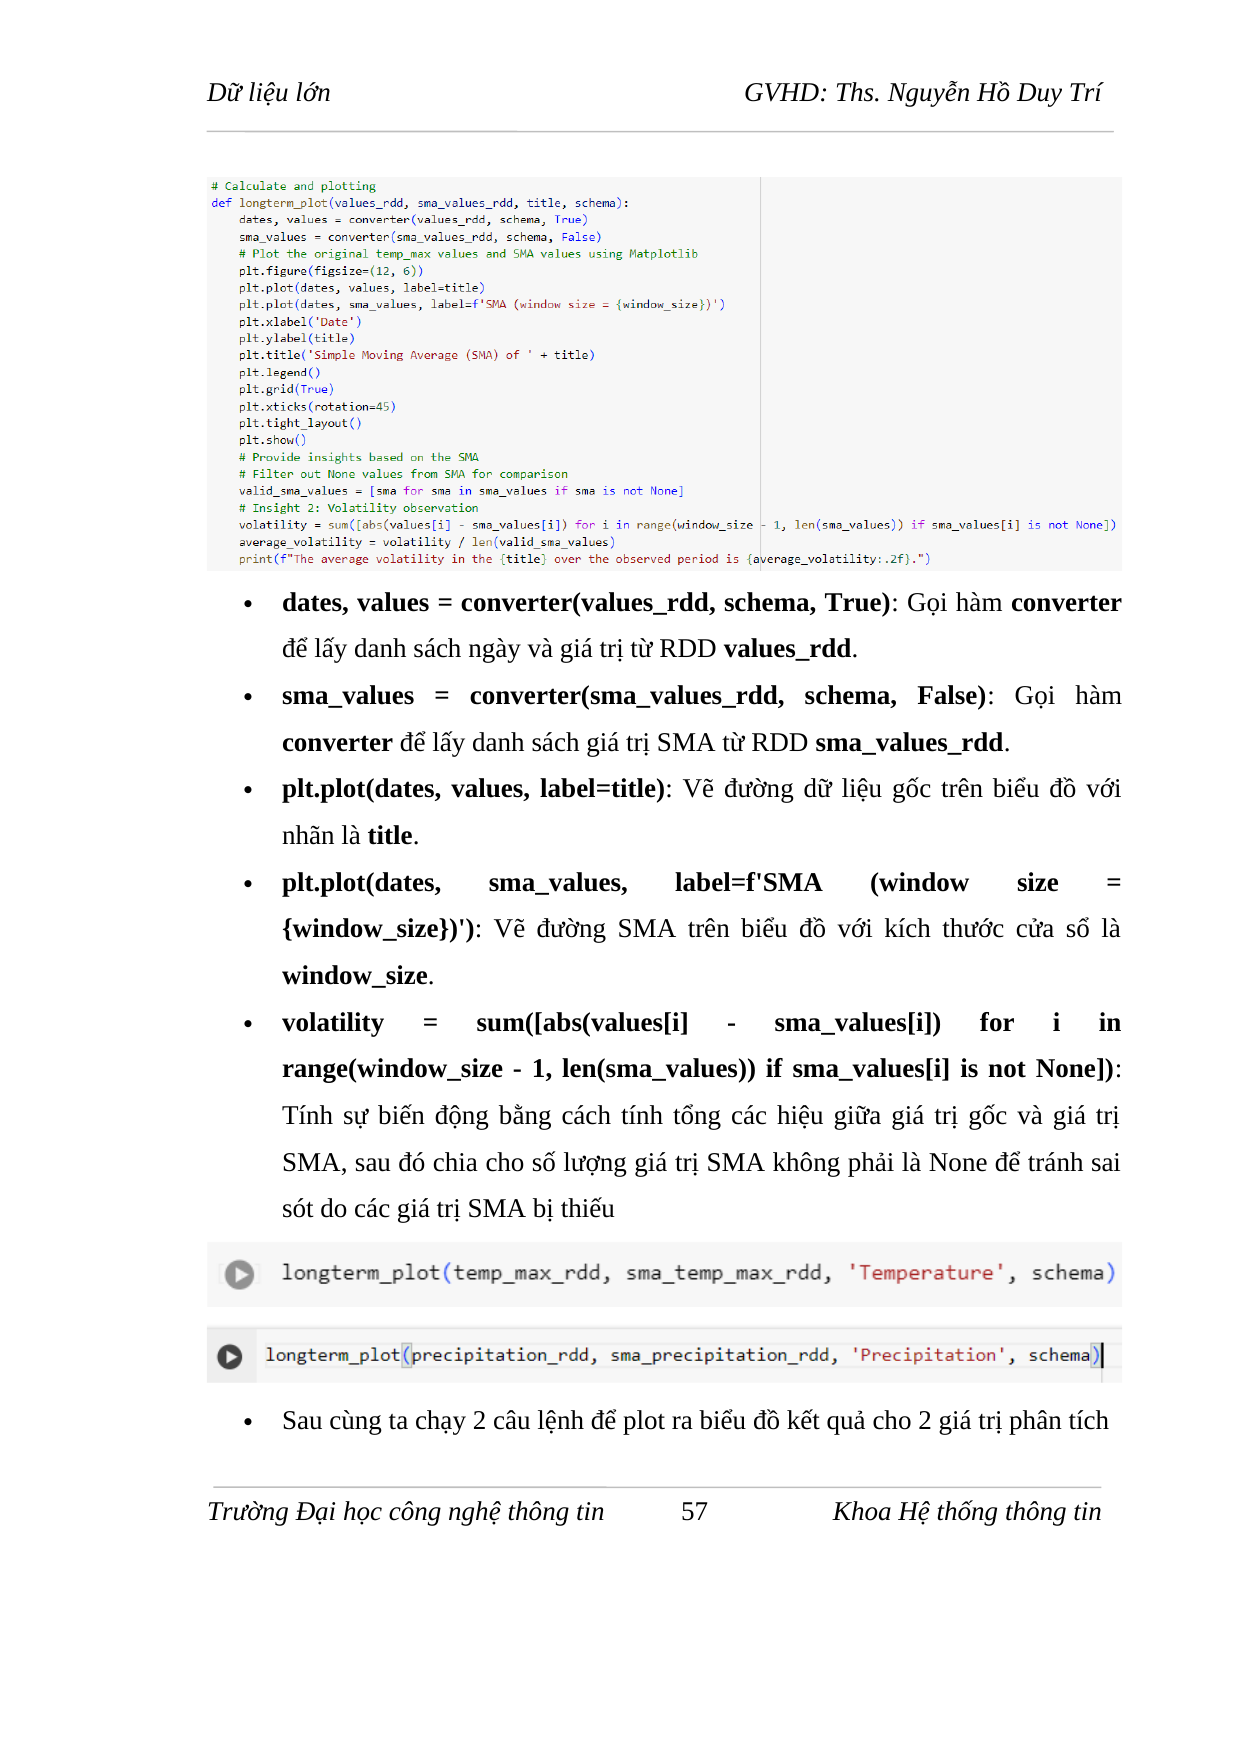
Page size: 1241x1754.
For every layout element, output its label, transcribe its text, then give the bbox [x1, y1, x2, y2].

picture [206, 1238, 1123, 1307]
list plt.plot(dates, values, label=title): Vẽ đường dữ liệu gốc trên biểu đồ với nhãn là title. [244, 772, 1122, 850]
picture [206, 1322, 1123, 1389]
list sma_values = converter(sma_values_rdd, schema, False): Gọi hàm converter để lấy danh sách giá trị SMA từ RDD sma_values_rdd. [244, 679, 1122, 757]
list dates, values = converter(values_rdd, schema, True): Gọi hàm converter để lấy danh sách ngày và giá trị từ RDD values_rdd. [244, 586, 1122, 663]
picture [206, 177, 1123, 571]
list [244, 1404, 1122, 1435]
list plt.plot(dates, sma_values, label=f'SMA (window size = {window_size})'): Vẽ đường SMA trên biểu đồ với kích thước cửa sổ là window_size. [244, 866, 1122, 990]
list volatility = sum([abs(values[i] - sma_values[i]) for i in range(window_size - 1, len(sma_values)) if sma_values[i] is not None]): Tính sự biến động bằng cách tính tổng các hiệu giữa giá trị gốc và giá trị SMA, sau đó chia cho số lượng giá trị SMA không phải là None để tránh sai sót do các giá trị SMA bị thiếu [244, 1006, 1122, 1223]
